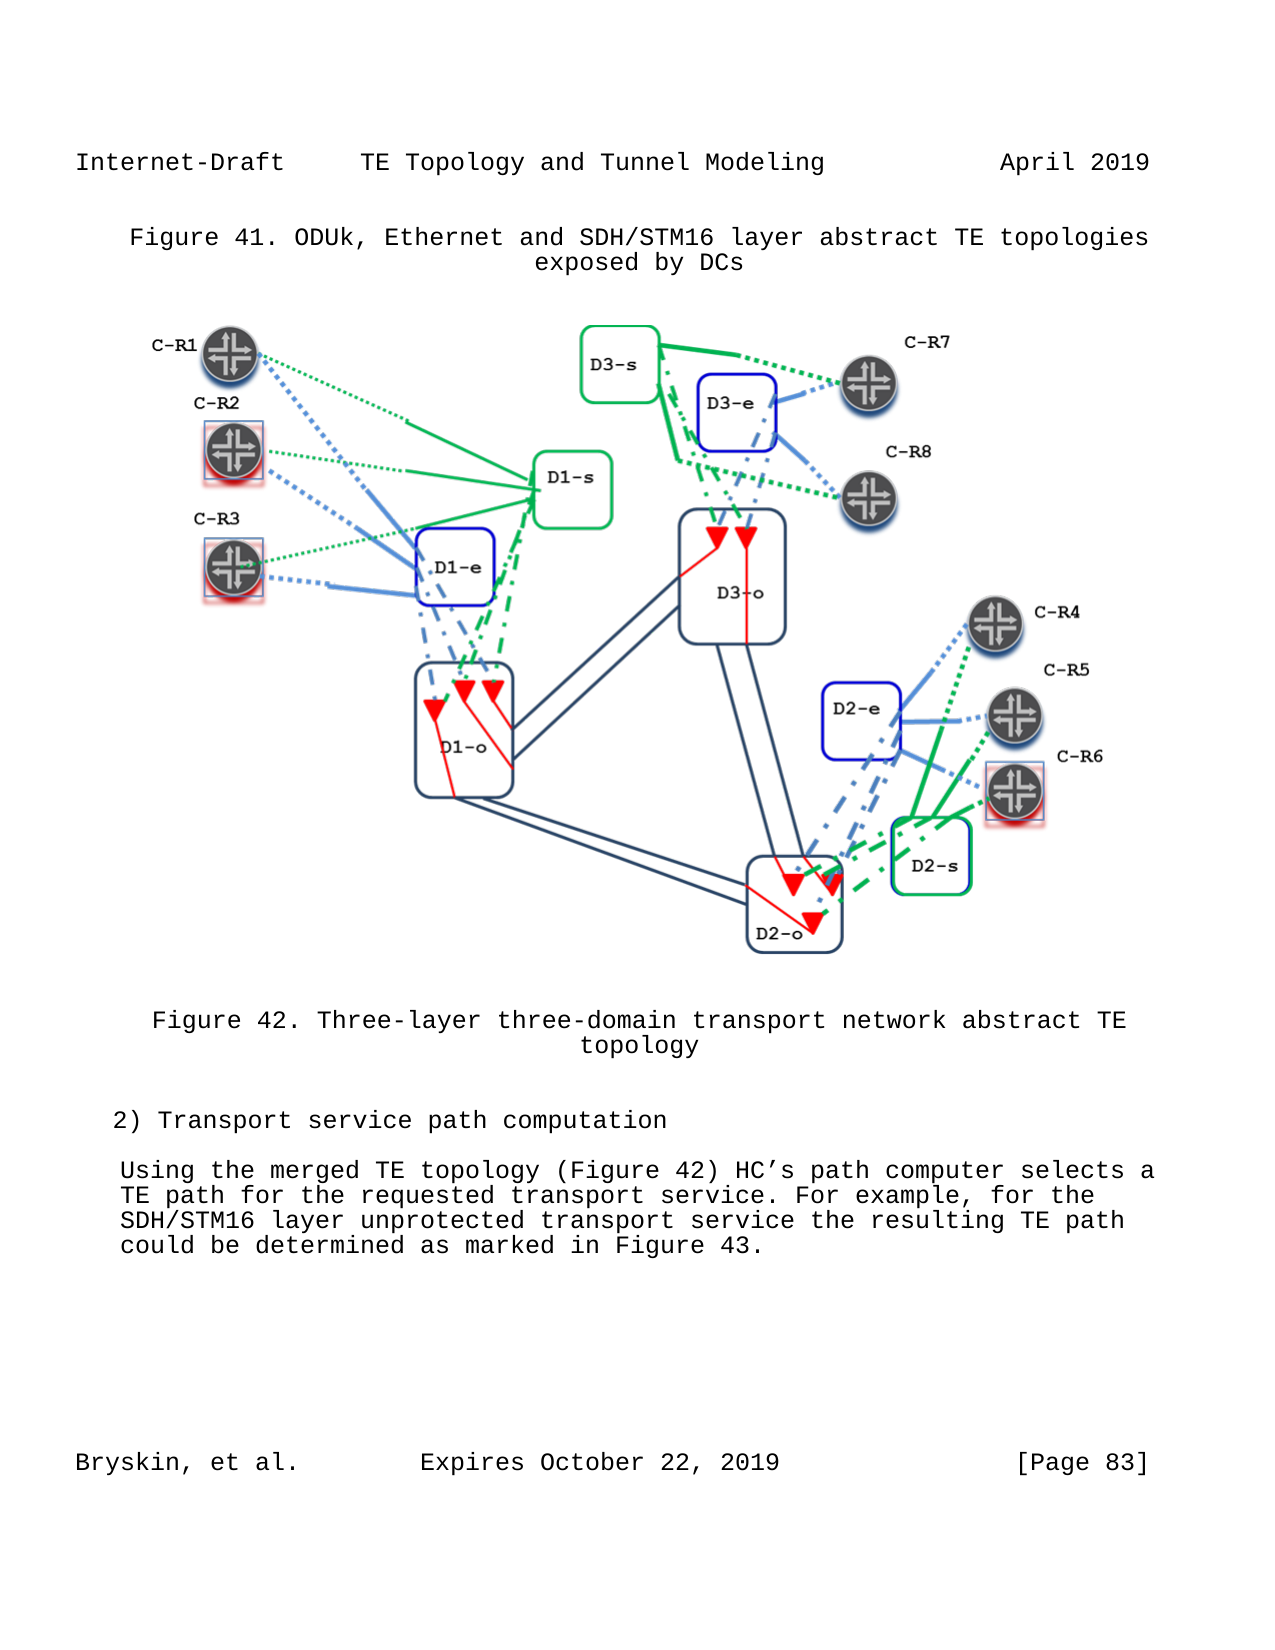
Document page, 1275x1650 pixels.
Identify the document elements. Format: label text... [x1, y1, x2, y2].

picture [140, 325, 1116, 958]
list Transport service path computation [112, 1108, 1158, 1133]
title Figure 41. ODUk, Ethernet and SDH/STM16 layer abstract TE topologies exposed by DCs [120, 225, 1158, 275]
text Using the merged TE topology (Figure 42) HC’s path computer selects a TE path for the requested transport service. For example, for the SDH/STM16 layer unprotected transport service the resulting TE path could be determined as marked in Figure 43. [120, 1158, 1158, 1258]
